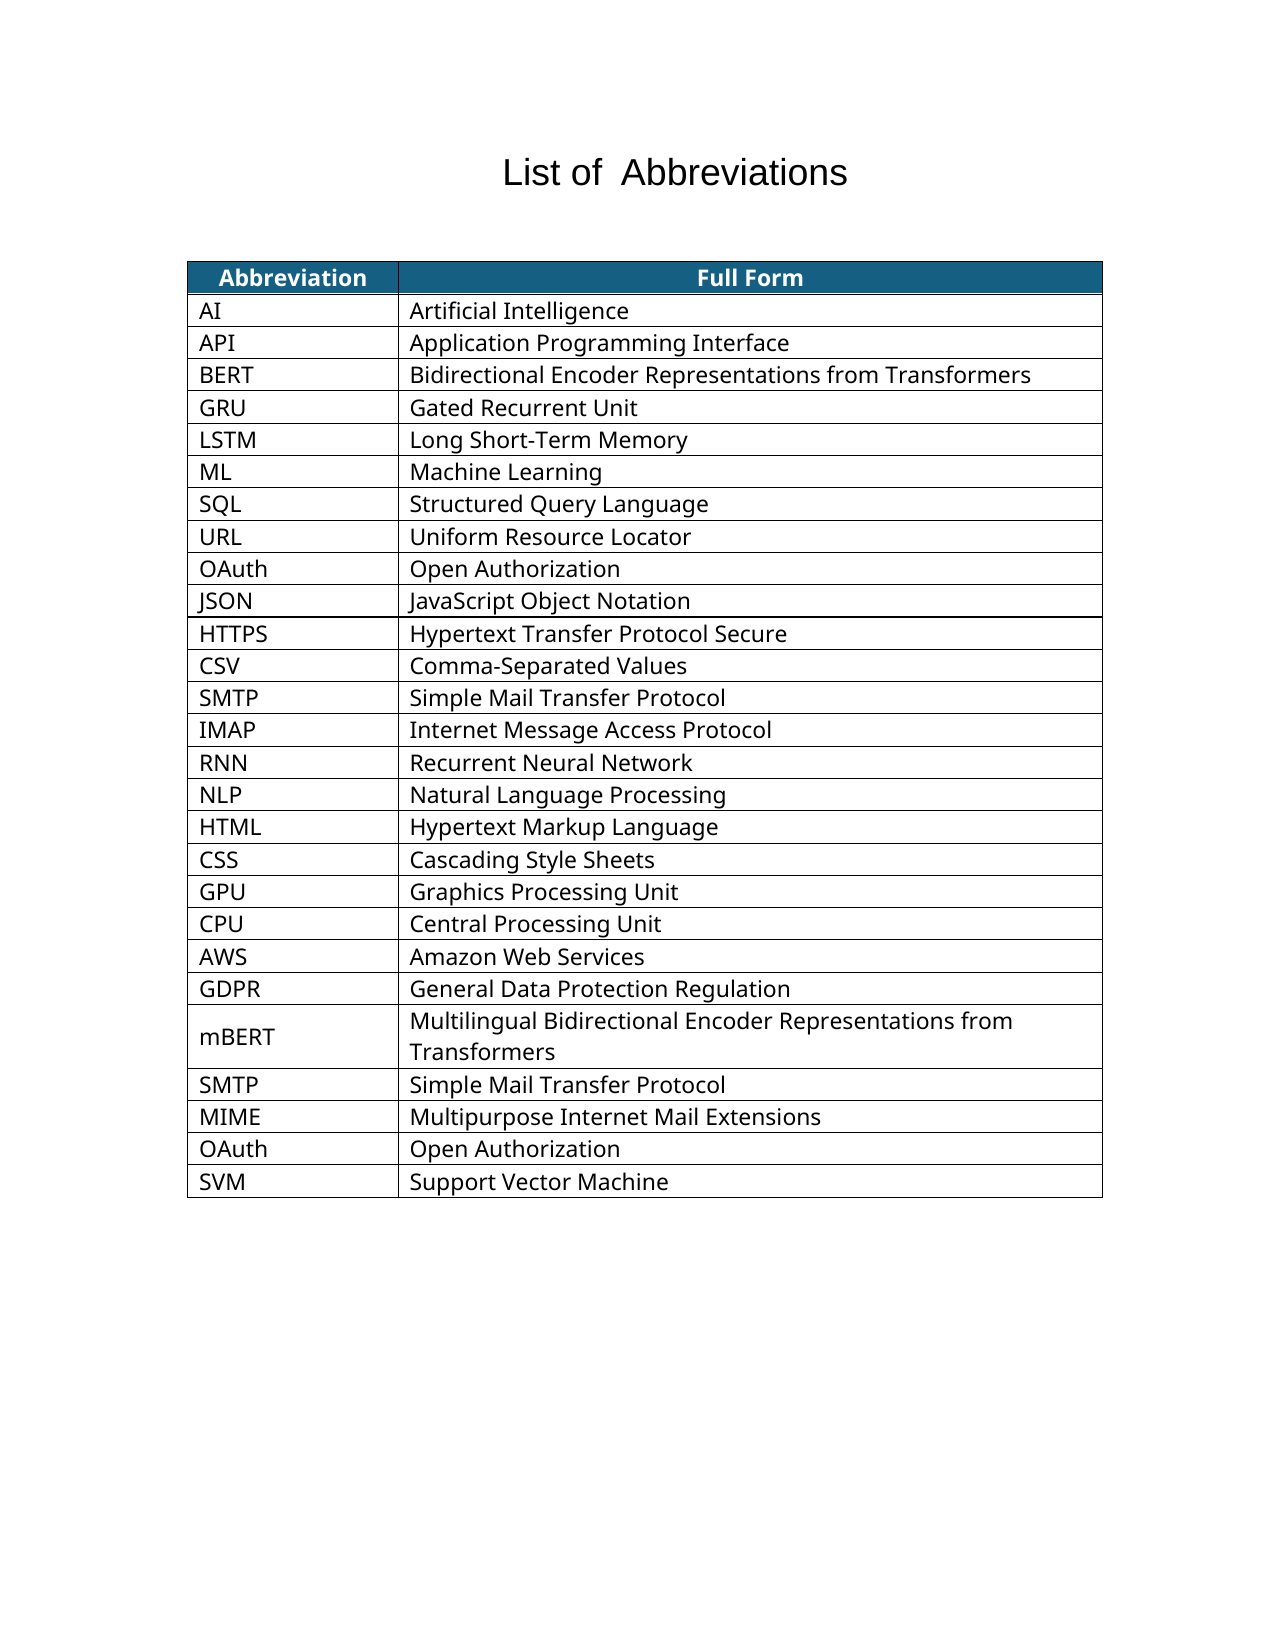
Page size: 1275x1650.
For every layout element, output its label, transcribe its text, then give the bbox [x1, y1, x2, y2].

table_cell Structured Query Language [399, 488, 1102, 519]
table_cell Amazon Web Services [399, 940, 1102, 972]
table_cell SMTP [188, 682, 398, 713]
table_cell API [188, 327, 398, 358]
table_cell Recurrent Neural Network [399, 747, 1102, 778]
table_cell ML [188, 456, 398, 487]
table_cell CSV [188, 650, 398, 681]
table_cell JSON [188, 585, 398, 616]
table_cell Artificial Intelligence [399, 295, 1102, 326]
table_cell JavaScript Object Notation [399, 585, 1102, 616]
table_cell Application Programming Interface [399, 327, 1102, 358]
table_cell Hypertext Markup Language [399, 811, 1102, 842]
table_cell mBERT [188, 1005, 398, 1067]
table_cell Simple Mail Transfer Protocol [399, 1069, 1102, 1100]
table_cell AI [188, 295, 398, 326]
table_cell Cascading Style Sheets [399, 844, 1102, 875]
table_cell HTTPS [188, 618, 398, 649]
table_cell CSS [188, 844, 398, 875]
table_cell CPU [188, 908, 398, 939]
table_cell Multipurpose Internet Mail Extensions [399, 1101, 1102, 1132]
subtitle List of Abbreviations [187, 150, 1163, 193]
table_cell Simple Mail Transfer Protocol [399, 682, 1102, 713]
table_cell Machine Learning [399, 456, 1102, 487]
table_cell Open Authorization [399, 553, 1102, 584]
table_cell GDPR [188, 973, 398, 1004]
table_cell MIME [188, 1101, 398, 1132]
table_cell SQL [188, 488, 398, 519]
table_cell HTML [188, 811, 398, 842]
table_cell SVM [188, 1165, 398, 1197]
table_cell Graphics Processing Unit [399, 876, 1102, 907]
table_cell Gated Recurrent Unit [399, 391, 1102, 423]
table_cell Open Authorization [399, 1133, 1102, 1164]
table_cell Natural Language Processing [399, 779, 1102, 810]
table_cell SMTP [188, 1069, 398, 1100]
table_cell RNN [188, 747, 398, 778]
table_cell GRU [188, 391, 398, 423]
table_cell Bidirectional Encoder Representations from Transformers [399, 359, 1102, 390]
table_cell Hypertext Transfer Protocol Secure [399, 618, 1102, 649]
table_cell AWS [188, 940, 398, 972]
table_cell General Data Protection Regulation [399, 973, 1102, 1004]
table_header Full Form [399, 262, 1102, 293]
table_cell Support Vector Machine [399, 1165, 1102, 1197]
table_cell Internet Message Access Protocol [399, 714, 1102, 746]
table_cell OAuth [188, 553, 398, 584]
table_cell Central Processing Unit [399, 908, 1102, 939]
table_cell BERT [188, 359, 398, 390]
table_cell OAuth [188, 1133, 398, 1164]
table_cell Long Short-Term Memory [399, 424, 1102, 455]
table_header Abbreviation [188, 262, 398, 293]
table_cell NLP [188, 779, 398, 810]
table_cell Comma-Separated Values [399, 650, 1102, 681]
table_cell GPU [188, 876, 398, 907]
table_cell URL [188, 521, 398, 552]
table_cell IMAP [188, 714, 398, 746]
table_cell LSTM [188, 424, 398, 455]
table_cell Multilingual Bidirectional Encoder Representations from Transformers [399, 1005, 1102, 1067]
table_cell Uniform Resource Locator [399, 521, 1102, 552]
